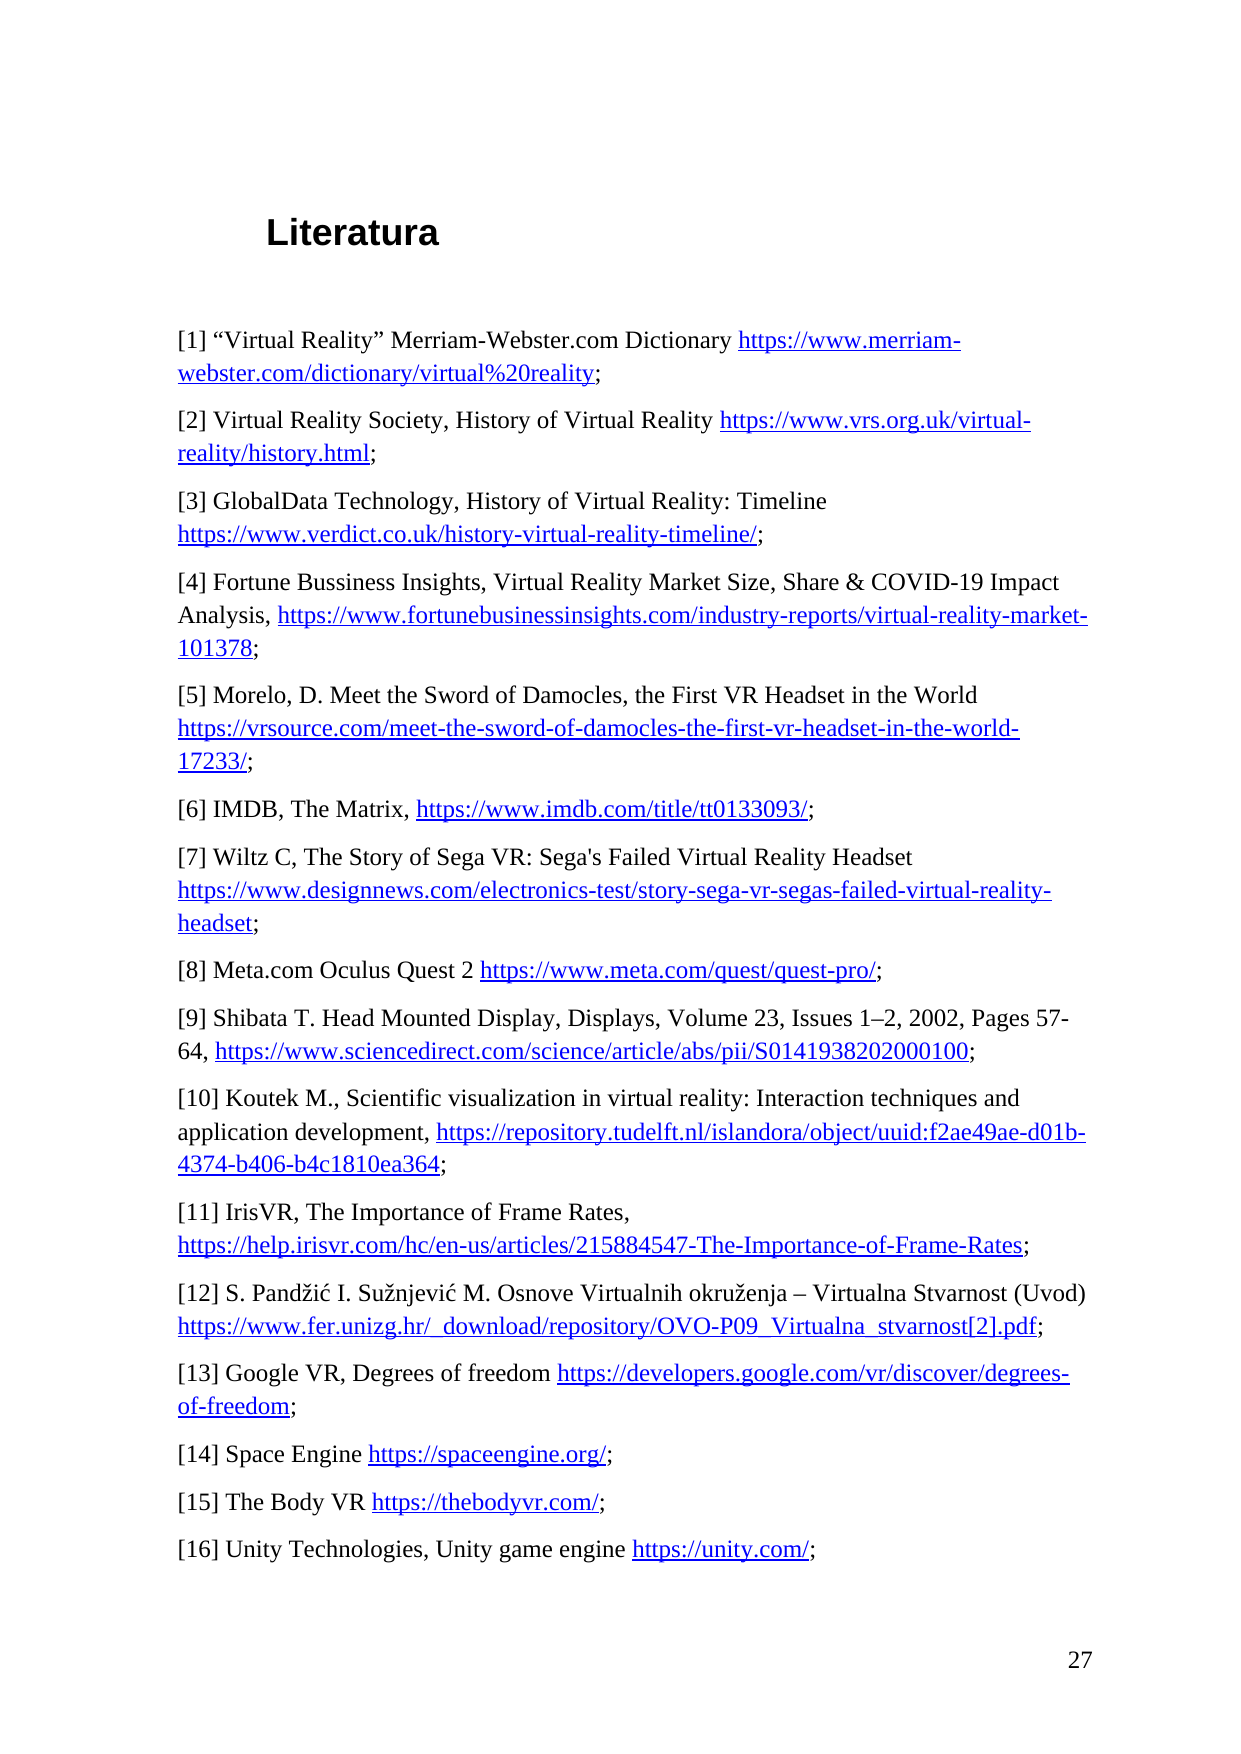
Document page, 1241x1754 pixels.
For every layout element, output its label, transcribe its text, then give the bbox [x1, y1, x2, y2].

text [9] Shibata T. Head Mounted Display, Displays, Volume 23, Issues 1–2, 2002, Pages 57-64, https://www.sciencedirect.com/science/article/abs/pii/S0141938202000100; [177, 1003, 1092, 1065]
text [8] Meta.com Oculus Quest 2 https://www.meta.com/quest/quest-pro/; [177, 955, 1092, 984]
text [7] Wiltz C, The Story of Sega VR: Sega's Failed Virtual Reality Headset https://www.designnews.com/electronics-test/story-sega-vr-segas-failed-virtual-reality-headset; [177, 842, 1092, 936]
text [12] S. Pandžić I. Sužnjević M. Osnove Virtualnih okruženja – Virtualna Stvarnost (Uvod) https://www.fer.unizg.hr/_download/repository/OVO-P09_Virtualna_stvarnost[2].pdf; [177, 1278, 1092, 1339]
text [2] Virtual Reality Society, History of Virtual Reality https://www.vrs.org.uk/virtual-reality/history.html; [177, 406, 1092, 467]
text [3] GlobalData Technology, History of Virtual Reality: Timeline https://www.verdict.co.uk/history-virtual-reality-timeline/; [177, 486, 1092, 548]
text [16] Unity Technologies, Unity game engine https://unity.com/; [177, 1534, 1092, 1563]
text [5] Morelo, D. Meet the Sword of Damocles, the First VR Headset in the World https://vrsource.com/meet-the-sword-of-damocles-the-first-vr-headset-in-the-world-17233/; [177, 680, 1092, 775]
text [1] “Virtual Reality” Merriam-Webster.com Dictionary https://www.merriam-webster.com/dictionary/virtual%20reality; [177, 325, 1092, 387]
text [10] Koutek M., Scientific visualization in virtual reality: Interaction techniques and application development, https://repository.tudelft.nl/islandora/object/uuid:f2ae49ae-d01b-4374-b406-b4c1810ea364; [177, 1083, 1092, 1178]
text [13] Google VR, Degrees of freedom https://developers.google.com/vr/discover/degrees-of-freedom; [177, 1358, 1092, 1420]
subtitle Literatura [266, 210, 1092, 253]
text [15] The Body VR https://thebodyvr.com/; [177, 1487, 1092, 1515]
text [14] Space Engine https://spaceengine.org/; [177, 1439, 1092, 1468]
text [6] IMDB, The Matrix, https://www.imdb.com/title/tt0133093/; [177, 794, 1092, 823]
text [11] IrisVR, The Importance of Frame Rates, https://help.irisvr.com/hc/en-us/articles/215884547-The-Importance-of-Frame-Rates; [177, 1197, 1092, 1259]
text [4] Fortune Bussiness Insights, Virtual Reality Market Size, Share & COVID-19 Impact Analysis, https://www.fortunebusinessinsights.com/industry-reports/virtual-reality-market-101378; [177, 567, 1092, 662]
